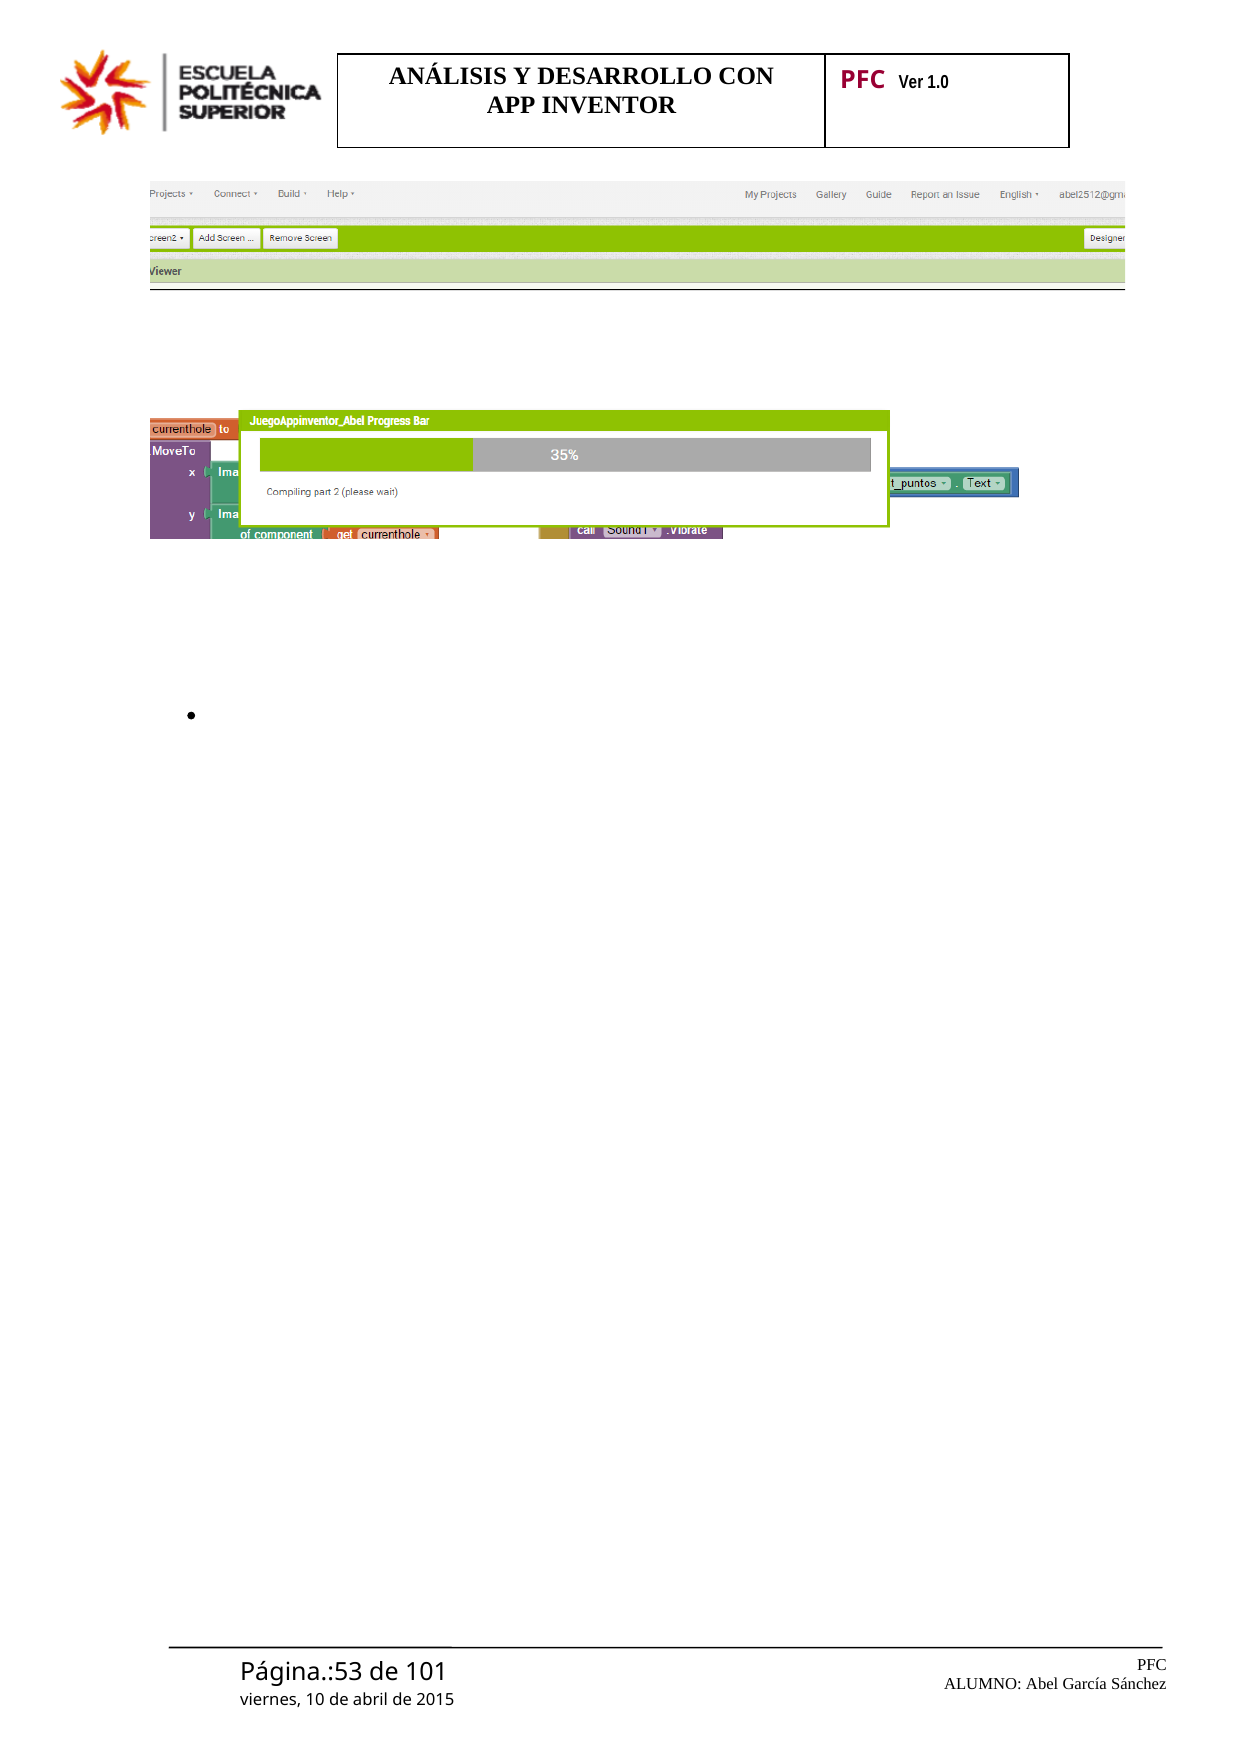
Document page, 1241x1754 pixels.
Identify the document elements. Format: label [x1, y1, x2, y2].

picture [150, 181, 1125, 539]
picture [60, 43, 323, 146]
